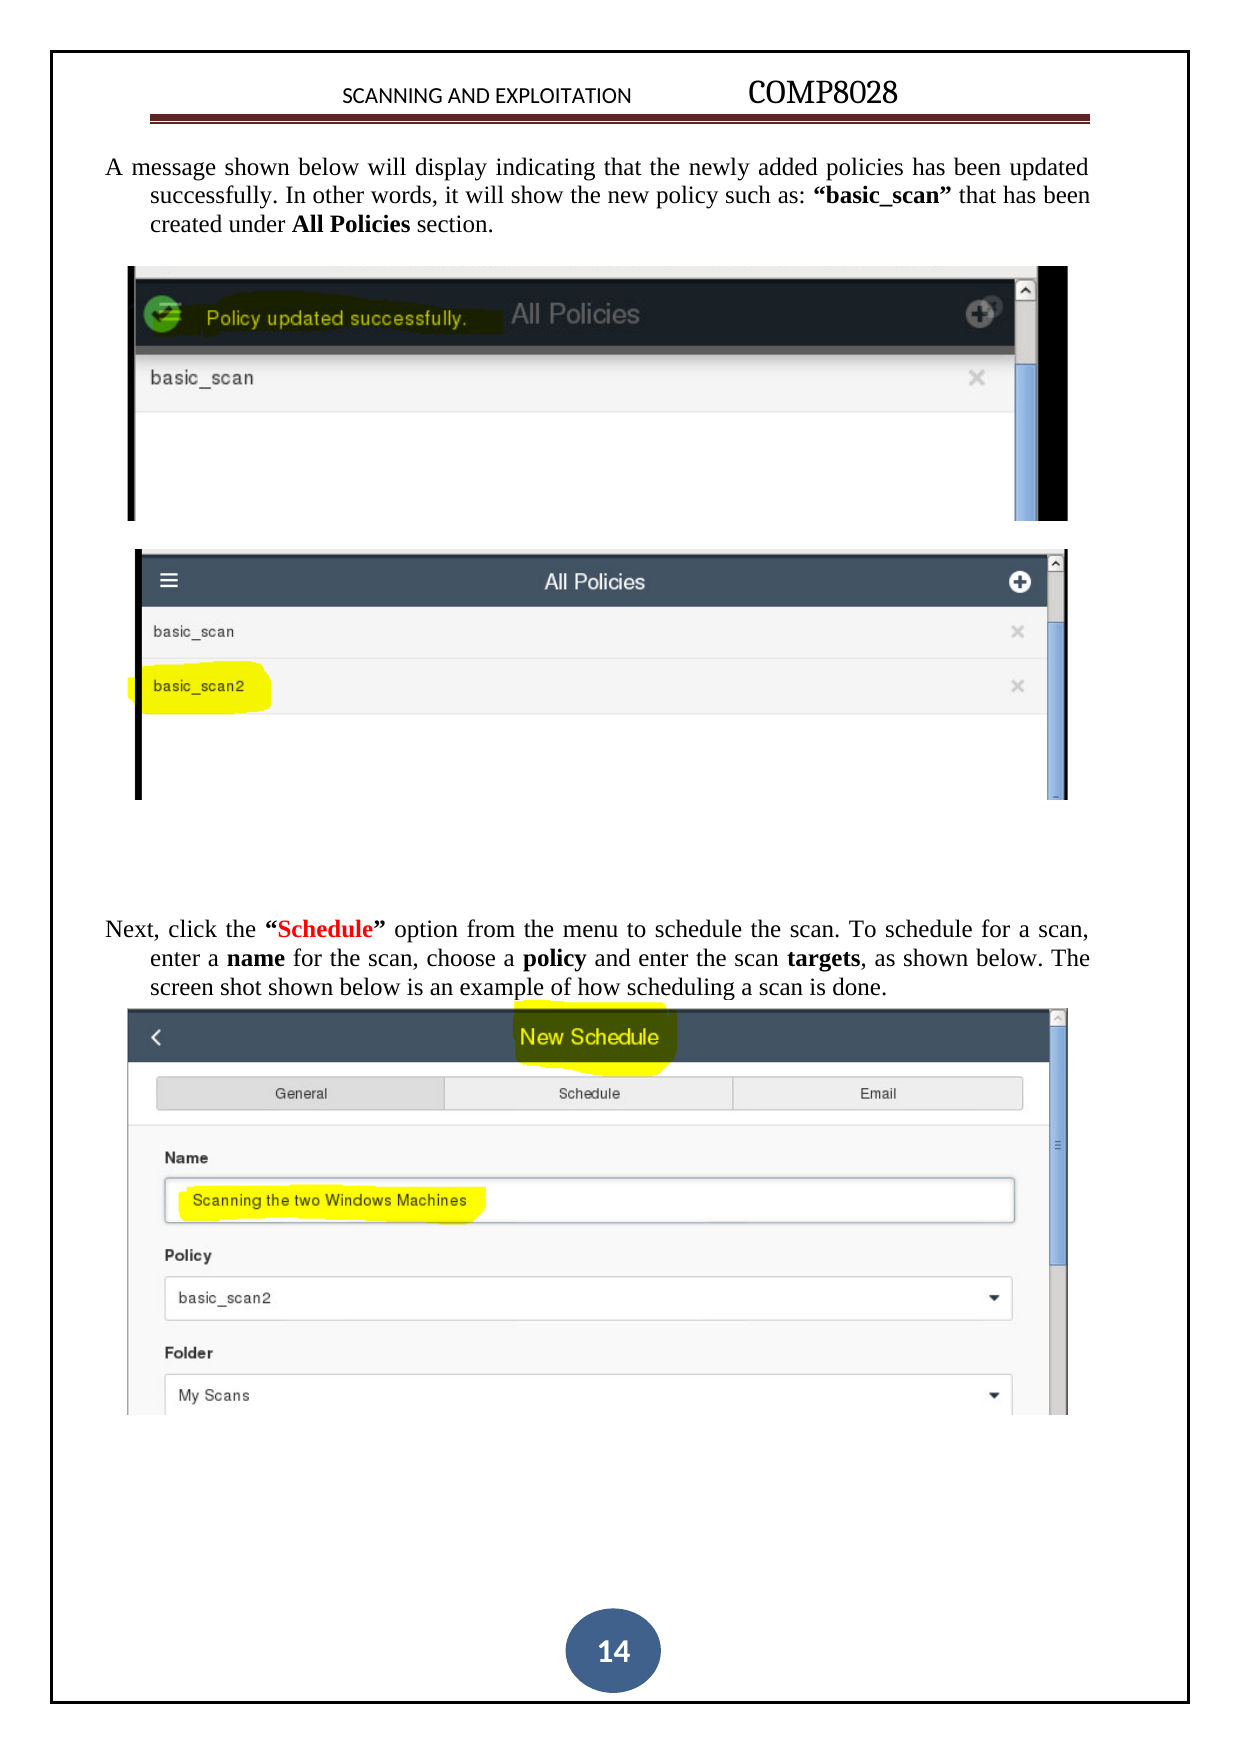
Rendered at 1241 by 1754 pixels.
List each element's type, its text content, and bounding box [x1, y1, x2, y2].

list A message shown below will display indicating that the newly added policies has been updated successfully. In other words, it will show the new policy such as: “basic_scan” that has been created under All Policies section. [105, 152, 1090, 238]
picture [127, 1000, 1068, 1415]
picture [127, 266, 1068, 521]
list Next, click the “Schedule” option from the menu to schedule the scan. To schedule for a scan, enter a name for the scan, choose a policy and enter the scan targets, as shown below. The screen shot shown below is an example of how scheduling a scan is done. [105, 914, 1090, 1001]
picture [127, 549, 1068, 800]
